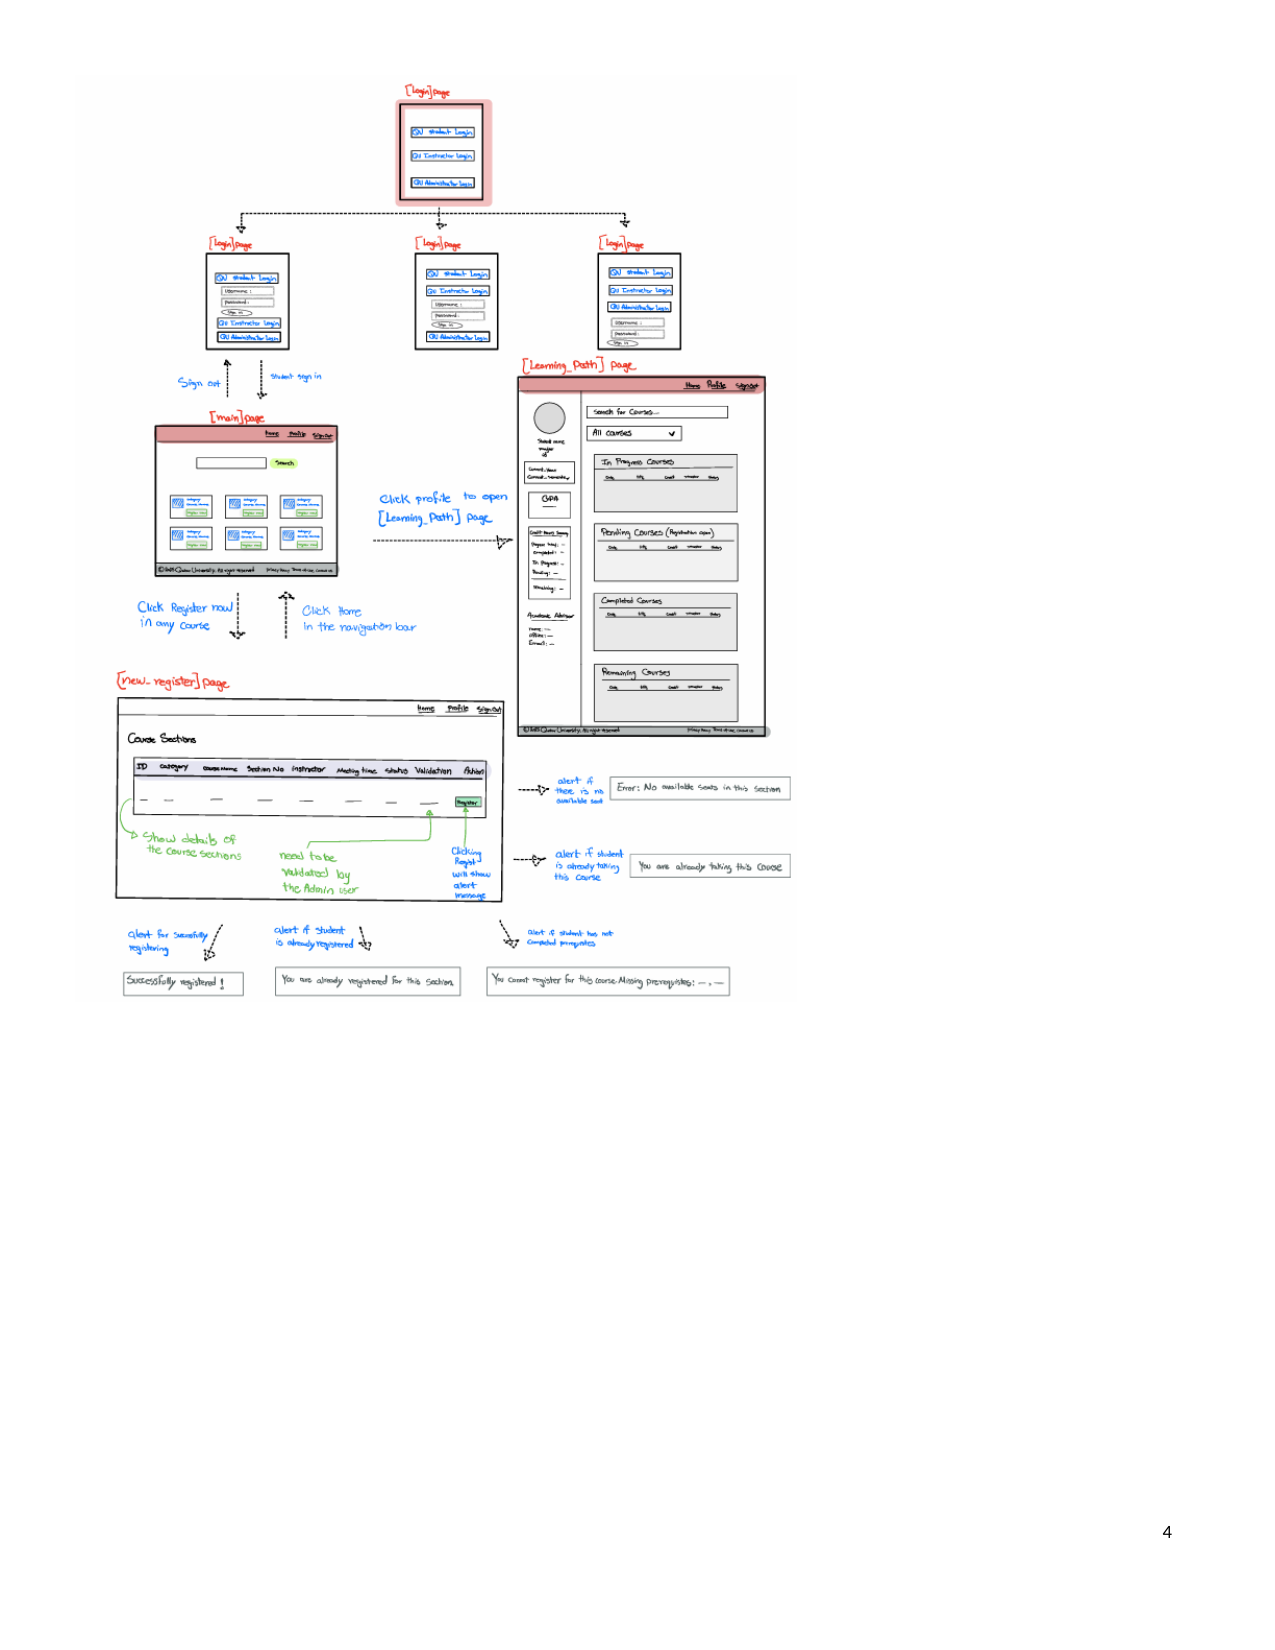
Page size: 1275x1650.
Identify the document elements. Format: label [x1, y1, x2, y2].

picture [75, 75, 797, 1002]
